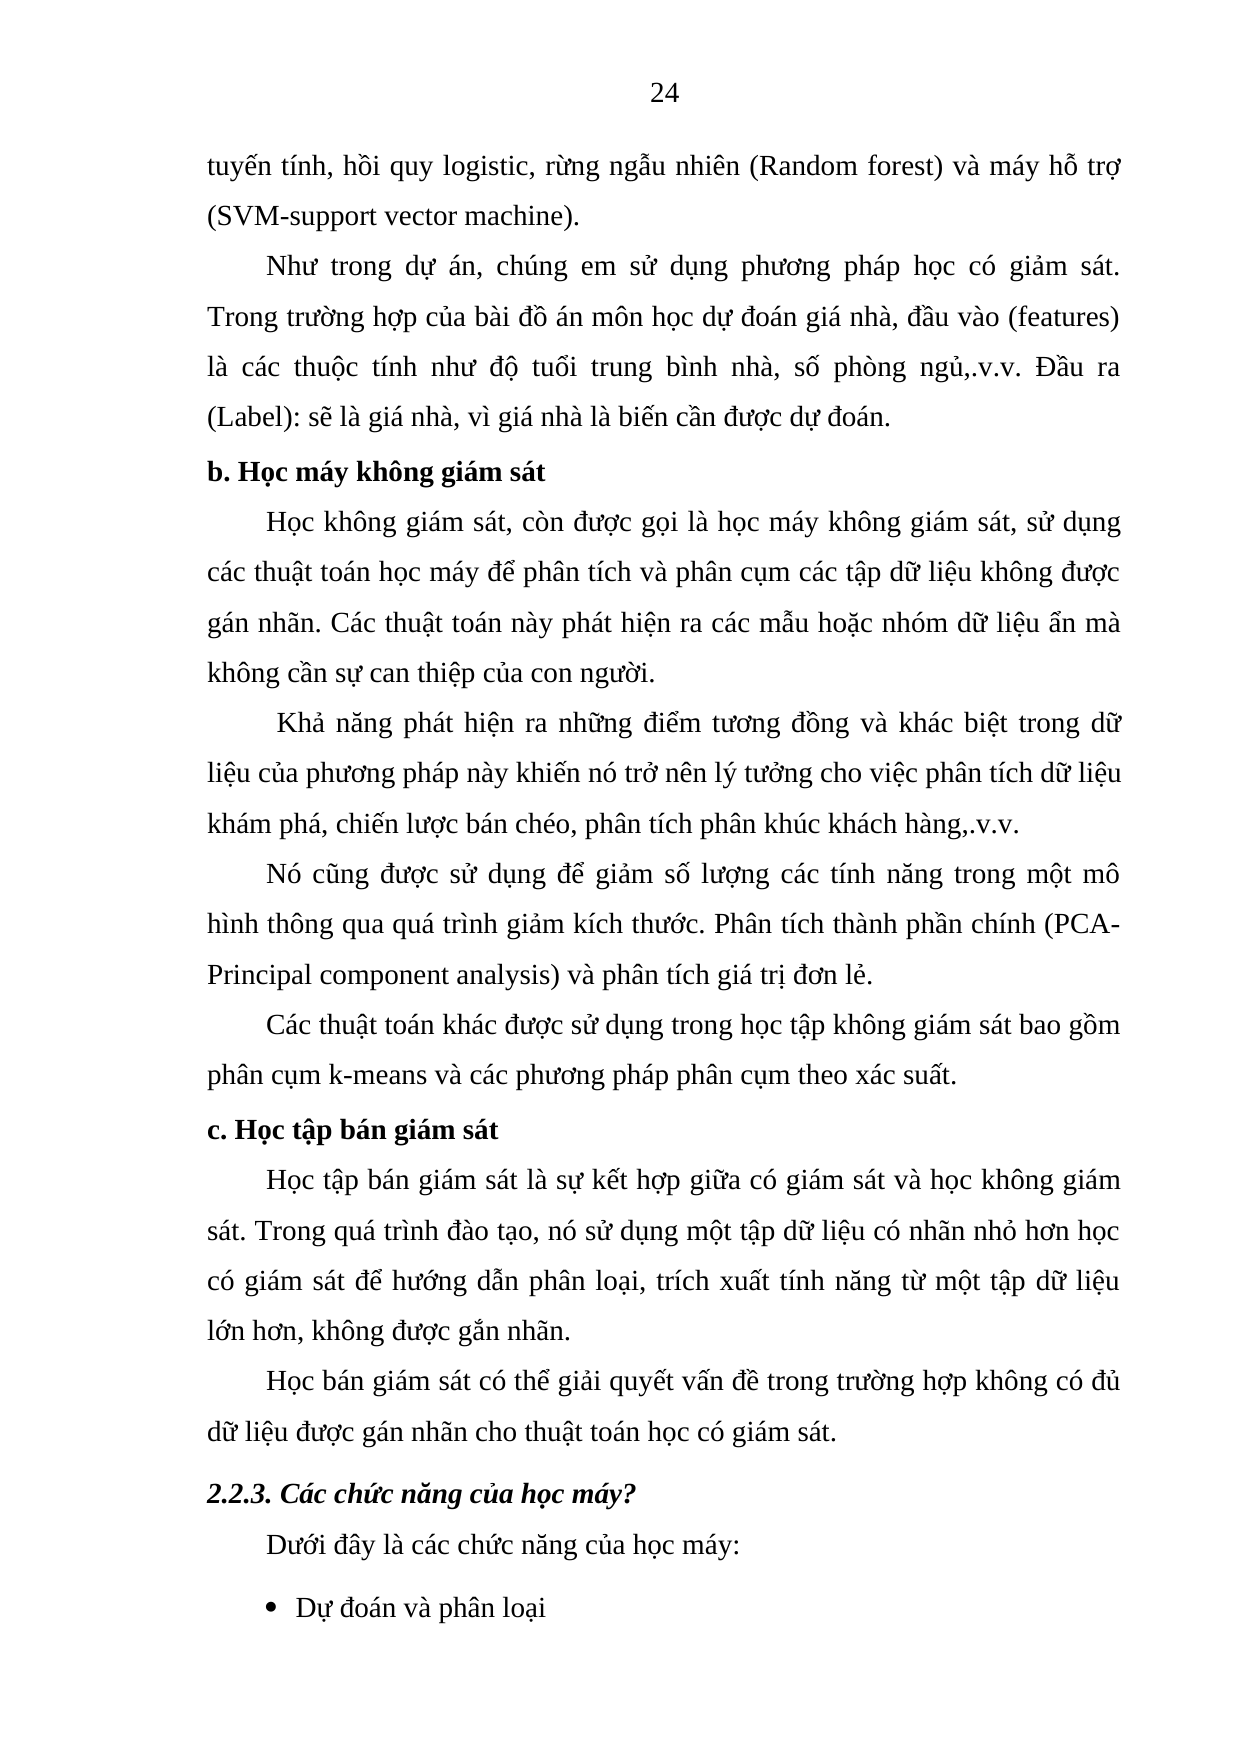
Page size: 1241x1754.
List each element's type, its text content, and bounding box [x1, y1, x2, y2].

text Học tập bán giám sát là sự kết hợp giữa có giám sát và học không giám sát. Trong quá trình đào tạo, nó sử dụng một tập dữ liệu có nhãn nhỏ hơn học có giám sát để hướng dẫn phân loại, trích xuất tính năng từ một tập dữ liệu lớn hơn, không được gắn nhãn. [207, 1162, 1122, 1347]
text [207, 148, 1122, 232]
text Dưới đây là các chức năng của học máy: [207, 1527, 1122, 1561]
text Nó cũng được sử dụng để giảm số lượng các tính năng trong một mô hình thông qua quá trình giảm kích thước. Phân tích thành phần chính (PCA-Principal component analysis) và phân tích giá trị đơn lẻ. [207, 856, 1122, 990]
text Khả năng phát hiện ra những điểm tương đồng và khác biệt trong dữ liệu của phương pháp này khiến nó trở nên lý tưởng cho việc phân tích dữ liệu khám phá, chiến lược bán chéo, phân tích phân khúc khách hàng,.v.v. [207, 705, 1122, 839]
text Như trong dự án, chúng em sử dụng phương pháp học có giảm sát. Trong trường hợp của bài đồ án môn học dự đoán giá nhà, đầu vào (features) là các thuộc tính như độ tuổi trung bình nhà, số phòng ngủ,.v.v. Đầu ra (Label): sẽ là giá nhà, vì giá nhà là biến cần được dự đoán. [207, 248, 1122, 433]
subtitle Các chức năng của học máy? [207, 1477, 1122, 1510]
text Học không giám sát, còn được gọi là học máy không giám sát, sử dụng các thuật toán học máy để phân tích và phân cụm các tập dữ liệu không được gán nhãn. Các thuật toán này phát hiện ra các mẫu hoặc nhóm dữ liệu ẩn mà không cần sự can thiệp của con người. [207, 504, 1122, 688]
subtitle Học máy không giám sát [207, 454, 1122, 487]
text Học bán giám sát có thể giải quyết vấn đề trong trường hợp không có đủ dữ liệu được gán nhãn cho thuật toán học có giám sát. [207, 1363, 1122, 1447]
text Các thuật toán khác được sử dụng trong học tập không giám sát bao gồm phân cụm k-means và các phương pháp phân cụm theo xác suất. [207, 1007, 1122, 1091]
list Dự đoán và phân loại [266, 1590, 1122, 1623]
subtitle Học tập bán giám sát [207, 1112, 1122, 1146]
